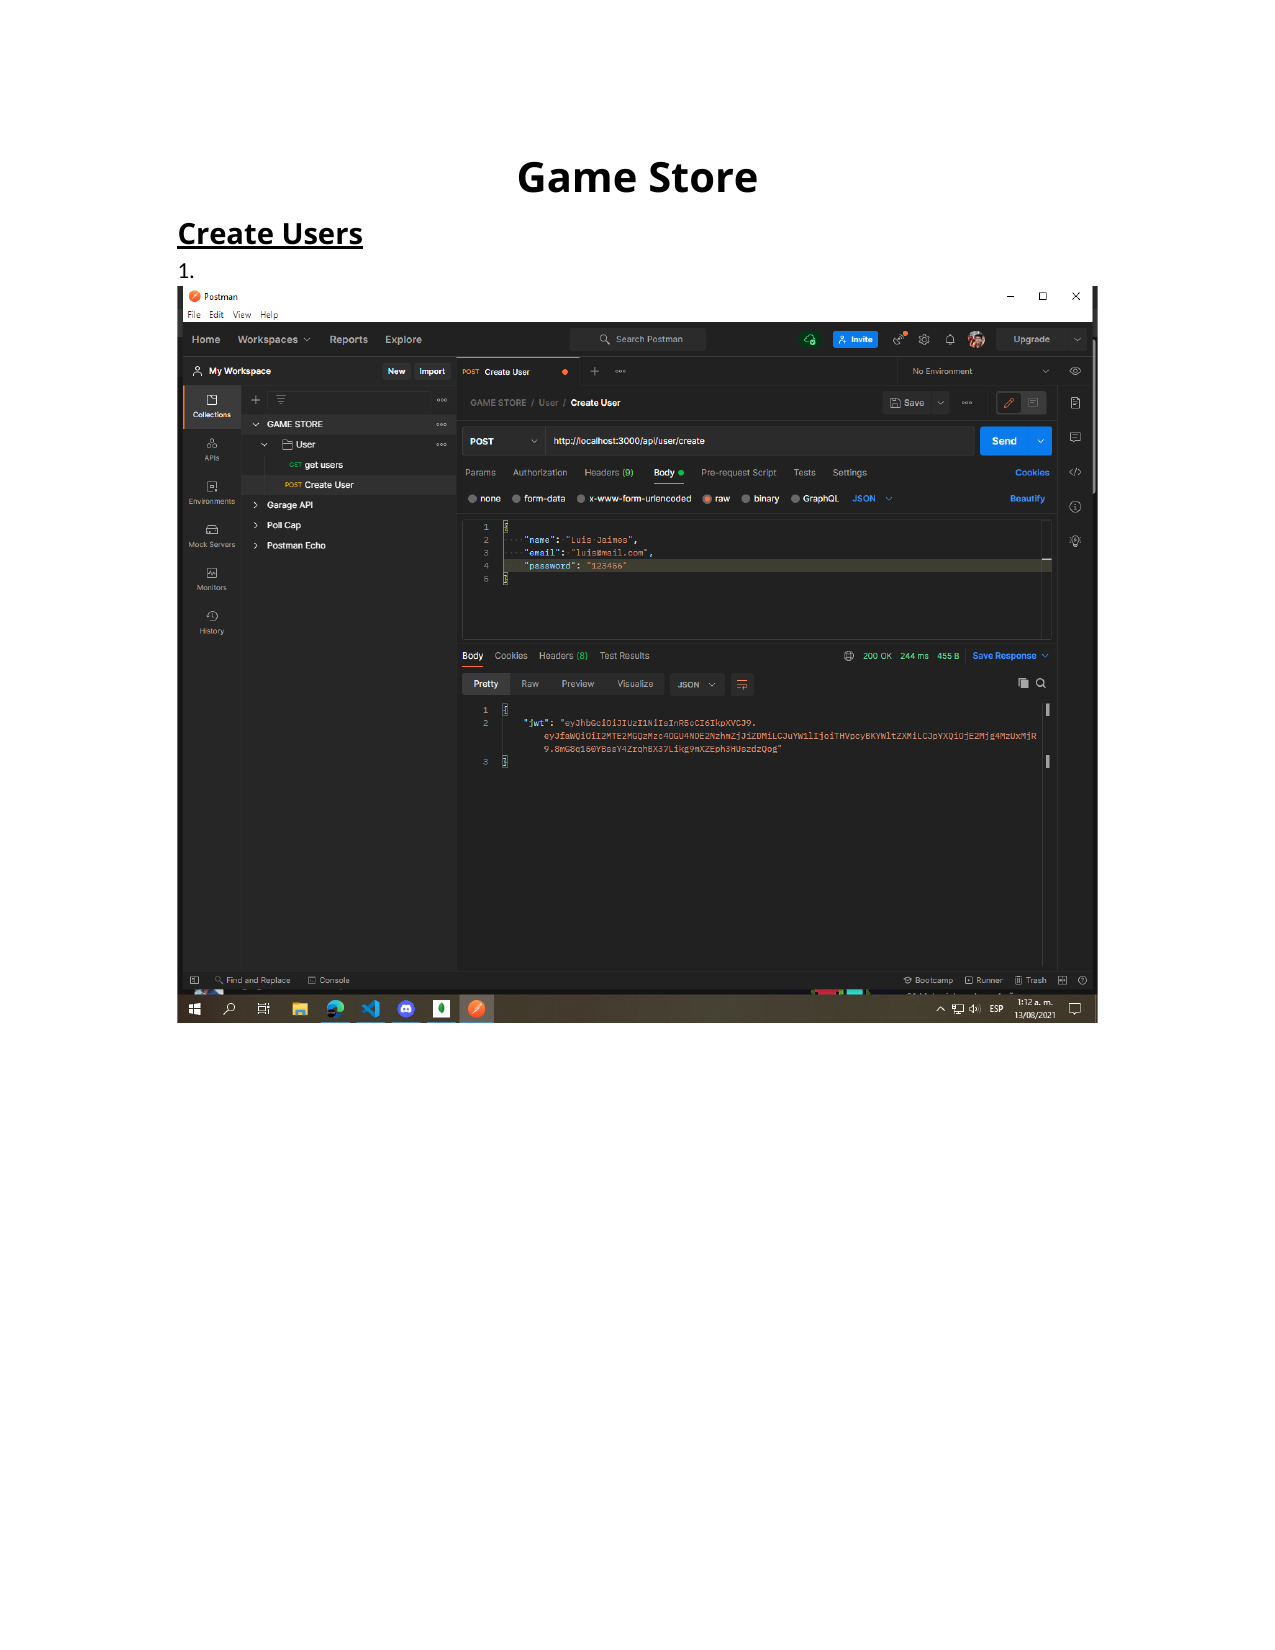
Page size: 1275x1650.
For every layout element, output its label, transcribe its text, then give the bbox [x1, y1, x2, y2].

subtitle Game Store [177, 148, 1098, 204]
text 1. [177, 256, 1098, 286]
picture [177, 286, 1098, 1023]
subtitle Create Users [177, 213, 1098, 253]
